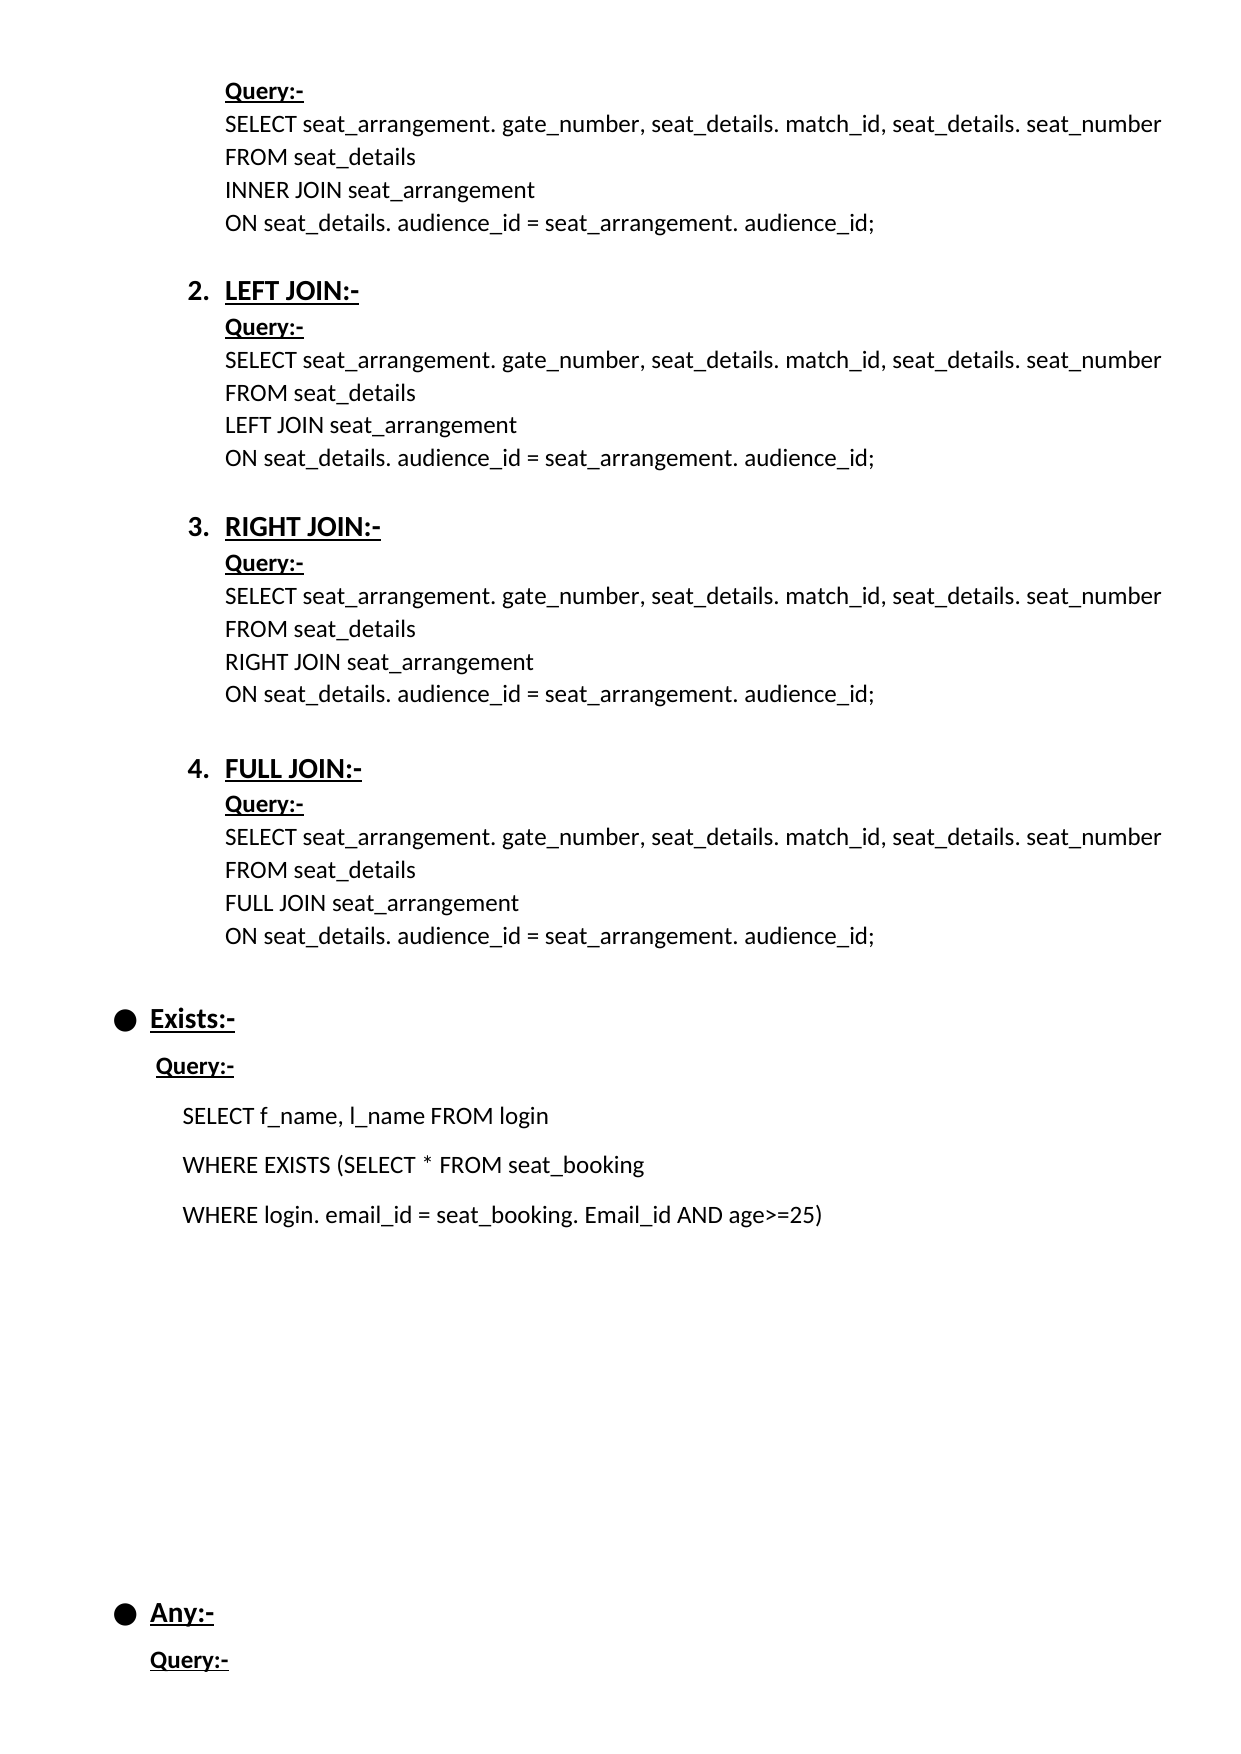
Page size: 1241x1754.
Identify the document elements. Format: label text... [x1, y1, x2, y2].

text SELECT seat_arrangement. gate_number, seat_details. match_id, seat_details. seat_number FROM seat_details [225, 344, 1165, 407]
text INNER JOIN seat_arrangement [225, 174, 1165, 204]
text ON seat_details. audience_id = seat_arrangement. audience_id; [225, 678, 1165, 709]
list Any:- [112, 1579, 1165, 1639]
text Query:- [225, 547, 1165, 577]
text SELECT f_name, l_name FROM login [75, 1100, 1165, 1130]
list Exists:- [112, 986, 1165, 1046]
text FULL JOIN seat_arrangement [225, 887, 1165, 918]
text ON seat_details. audience_id = seat_arrangement. audience_id; [225, 443, 1165, 473]
text ON seat_details. audience_id = seat_arrangement. audience_id; [225, 207, 1165, 237]
text WHERE EXISTS (SELECT * FROM seat_booking [75, 1149, 1165, 1180]
text Query:- [150, 1050, 1165, 1081]
list LEFT JOIN:- [187, 272, 1165, 308]
text Query:- [225, 75, 1165, 106]
text ON seat_details. audience_id = seat_arrangement. audience_id; [225, 920, 1165, 951]
text Query:- [225, 788, 1165, 819]
list FULL JOIN:- [187, 750, 1165, 786]
list RIGHT JOIN:- [187, 508, 1165, 544]
text Query:- [150, 1644, 1165, 1674]
text SELECT seat_arrangement. gate_number, seat_details. match_id, seat_details. seat_number FROM seat_details [225, 580, 1165, 643]
text RIGHT JOIN seat_arrangement [225, 646, 1165, 676]
text Query:- [225, 311, 1165, 341]
text LEFT JOIN seat_arrangement [225, 410, 1165, 440]
text SELECT seat_arrangement. gate_number, seat_details. match_id, seat_details. seat_number FROM seat_details [225, 108, 1165, 171]
text WHERE login. email_id = seat_booking. Email_id AND age>=25) [75, 1199, 1165, 1229]
text SELECT seat_arrangement. gate_number, seat_details. match_id, seat_details. seat_number FROM seat_details [225, 821, 1165, 885]
